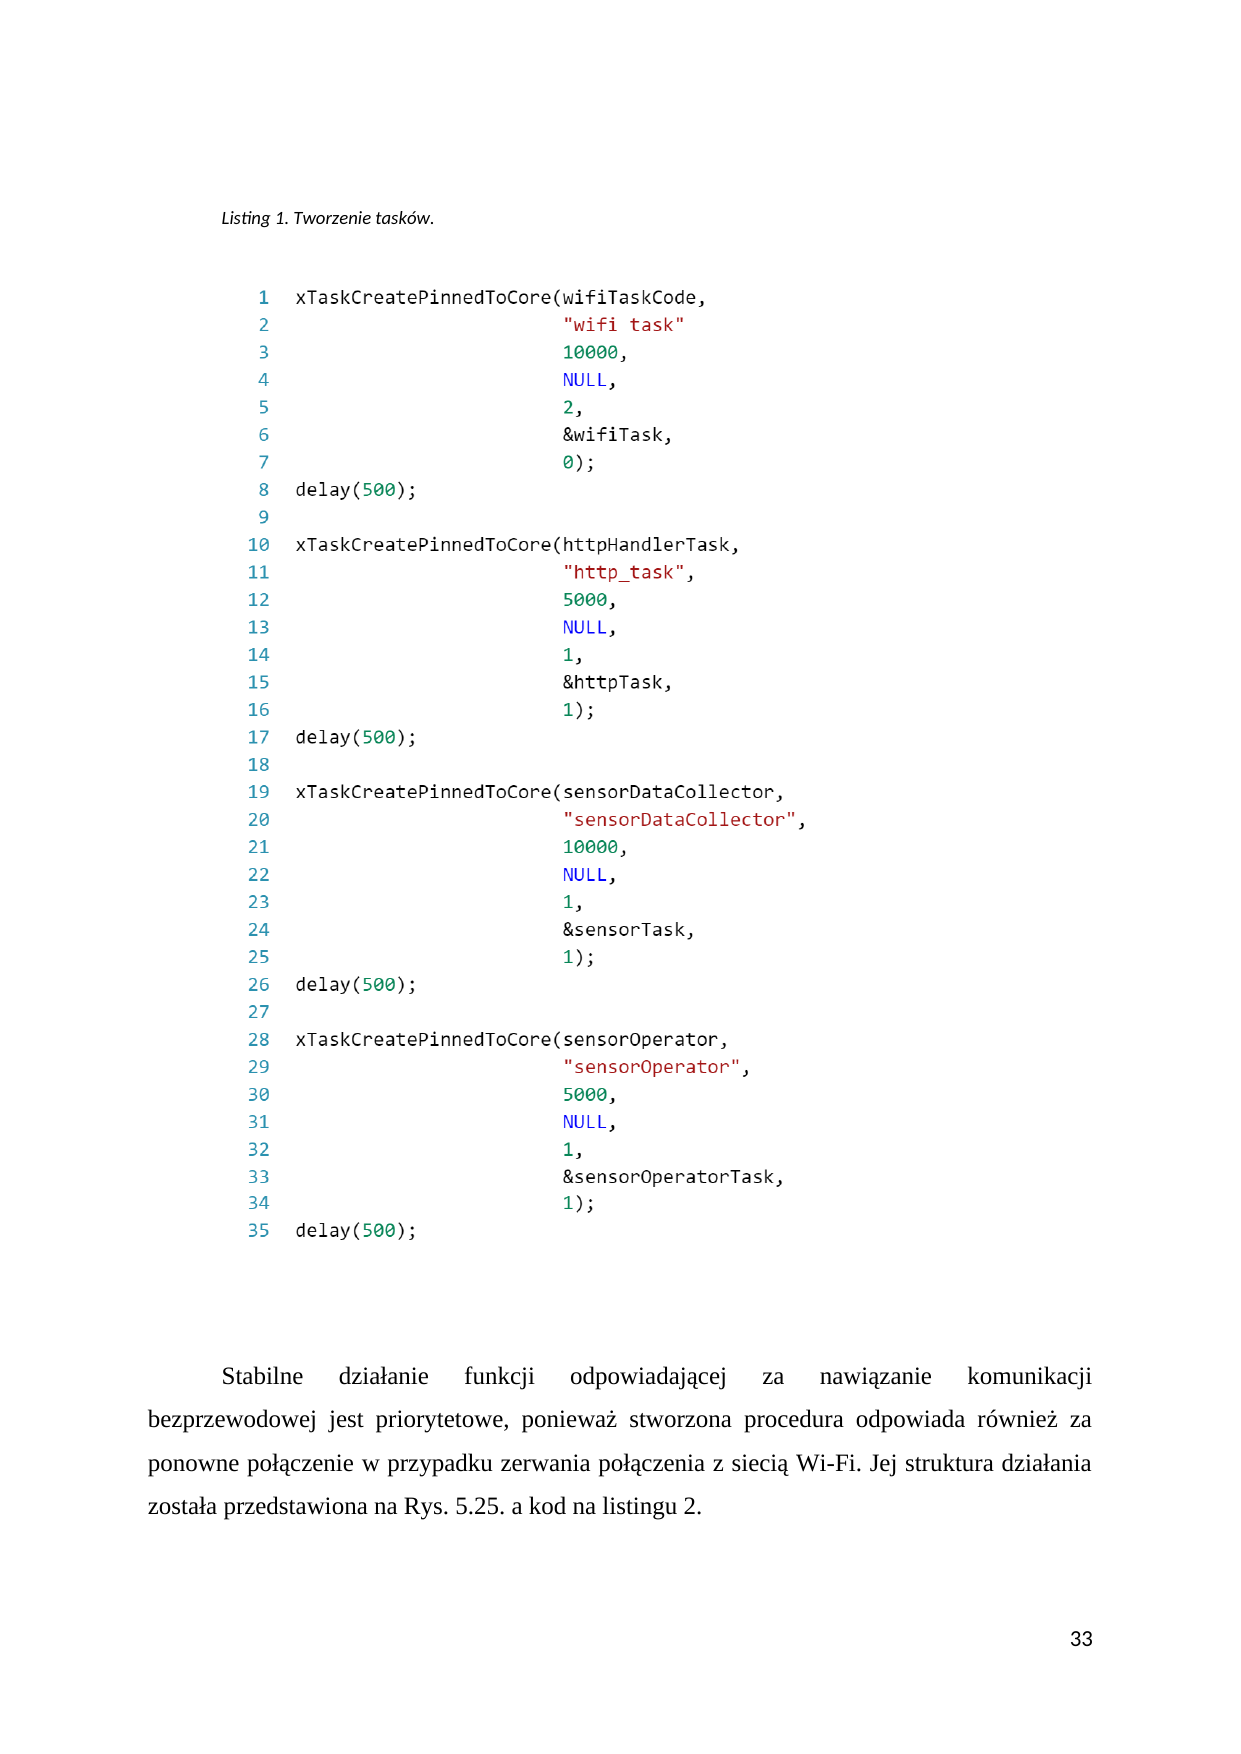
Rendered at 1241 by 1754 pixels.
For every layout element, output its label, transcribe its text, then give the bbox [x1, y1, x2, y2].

text Listing 1. Tworzenie tasków. [148, 206, 1093, 229]
text Stabilne działanie funkcji odpowiadającej za nawiązanie komunikacji bezprzewodowej jest priorytetowe, ponieważ stworzona procedura odpowiada również za ponowne połączenie w przypadku zerwania połączenia z siecią Wi-Fi. Jej struktura działania została przedstawiona na Rys. 5.25. a kod na listingu 2. [148, 1361, 1093, 1519]
picture [221, 257, 845, 1271]
